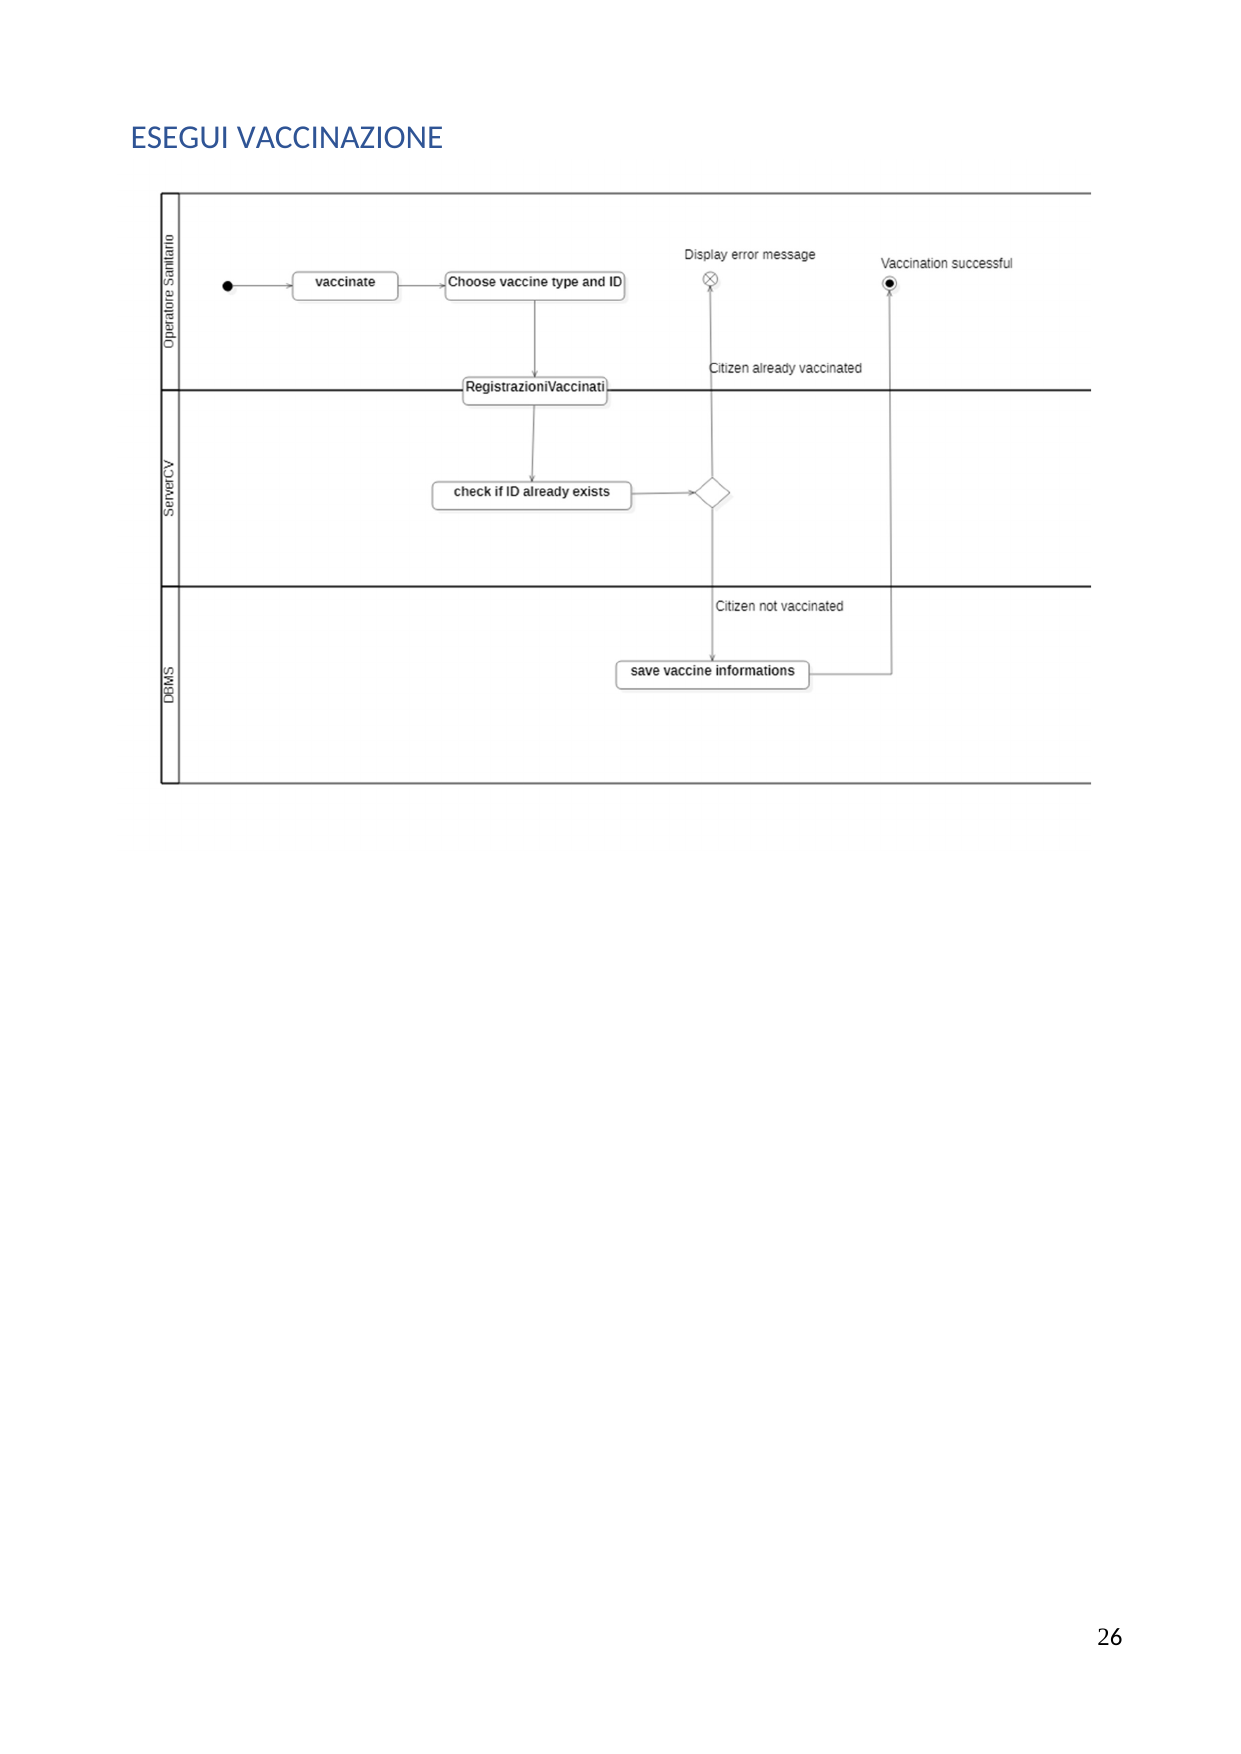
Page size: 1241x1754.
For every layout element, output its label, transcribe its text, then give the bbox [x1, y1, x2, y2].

subtitle ESEGUI VACCINAZIONE [130, 116, 1146, 157]
picture [117, 159, 1092, 851]
